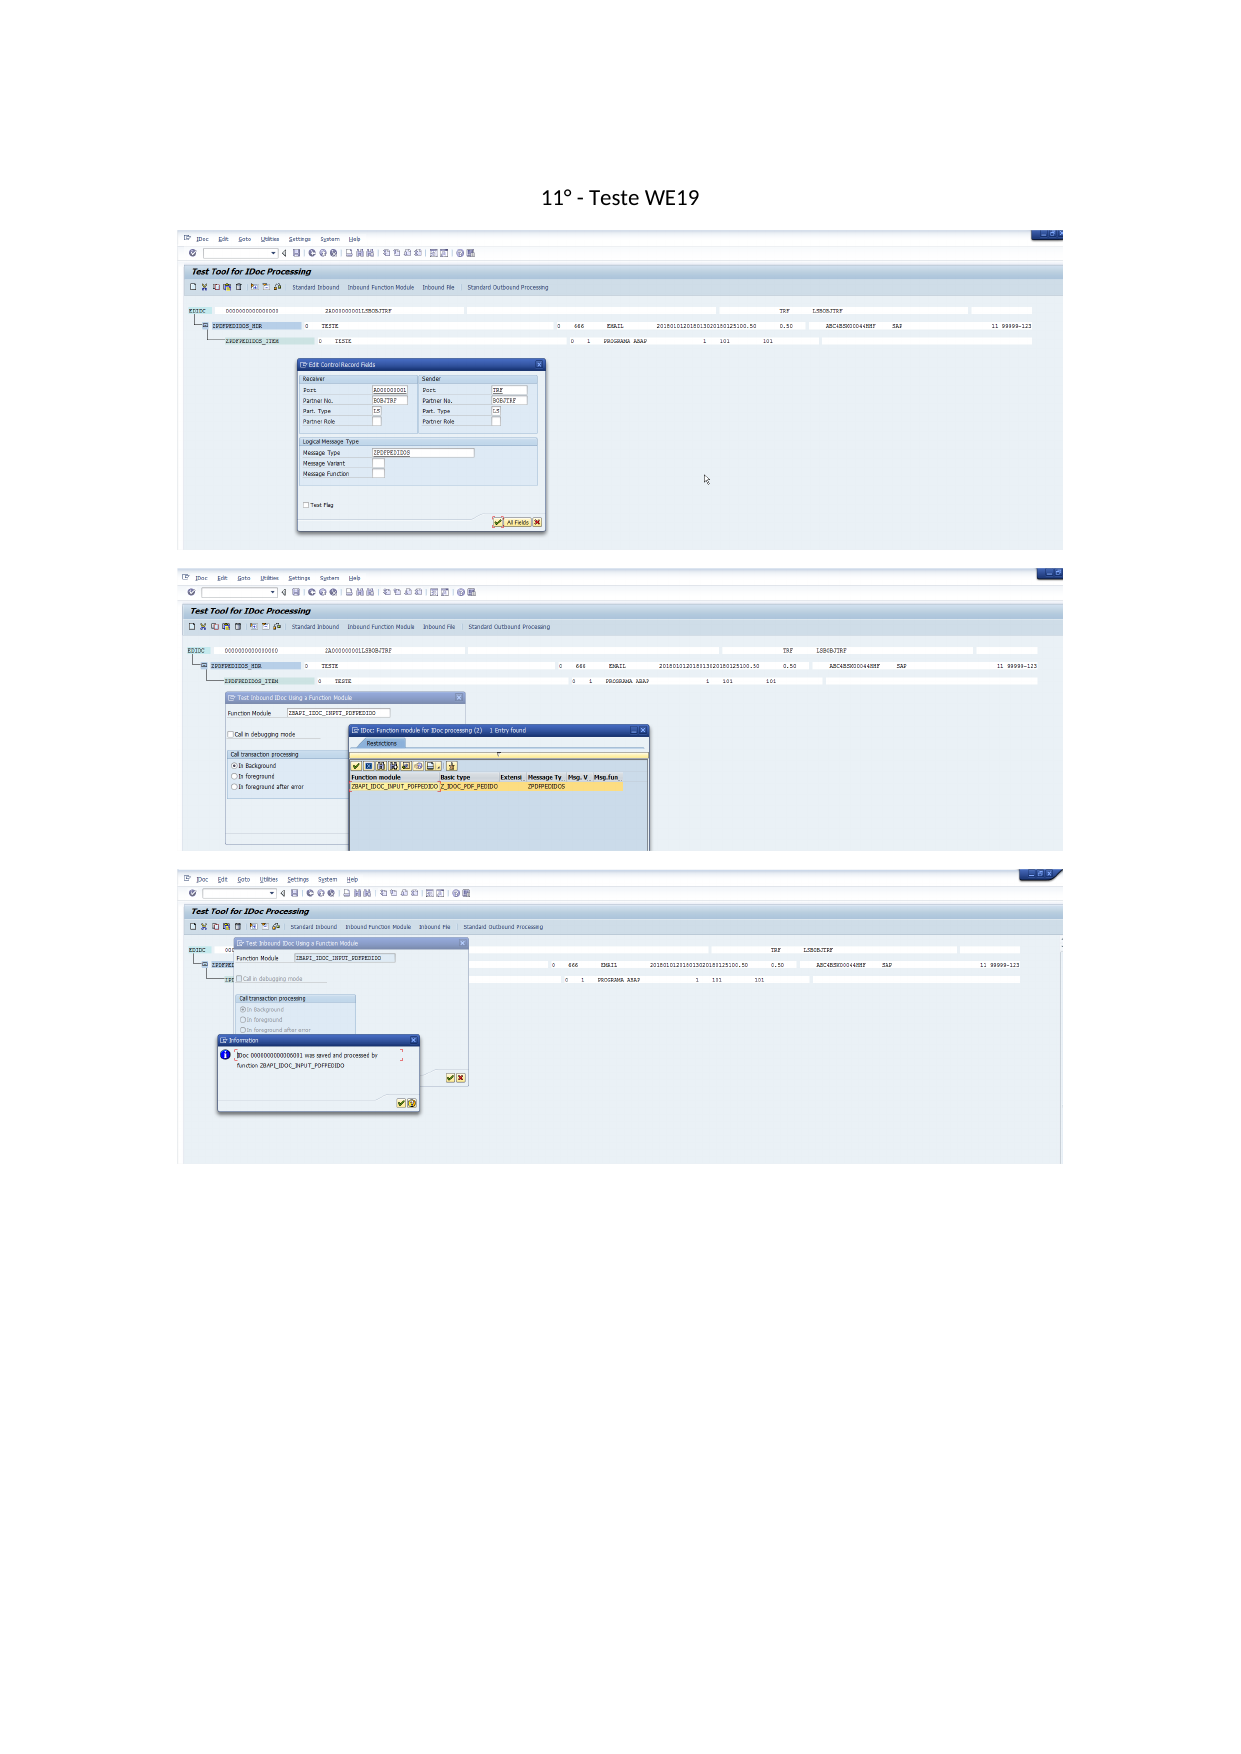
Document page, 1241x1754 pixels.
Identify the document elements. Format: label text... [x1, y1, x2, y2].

text 11° - Teste WE19 [177, 183, 1063, 211]
picture [177, 230, 1063, 550]
picture [177, 869, 1063, 1164]
picture [177, 568, 1063, 851]
